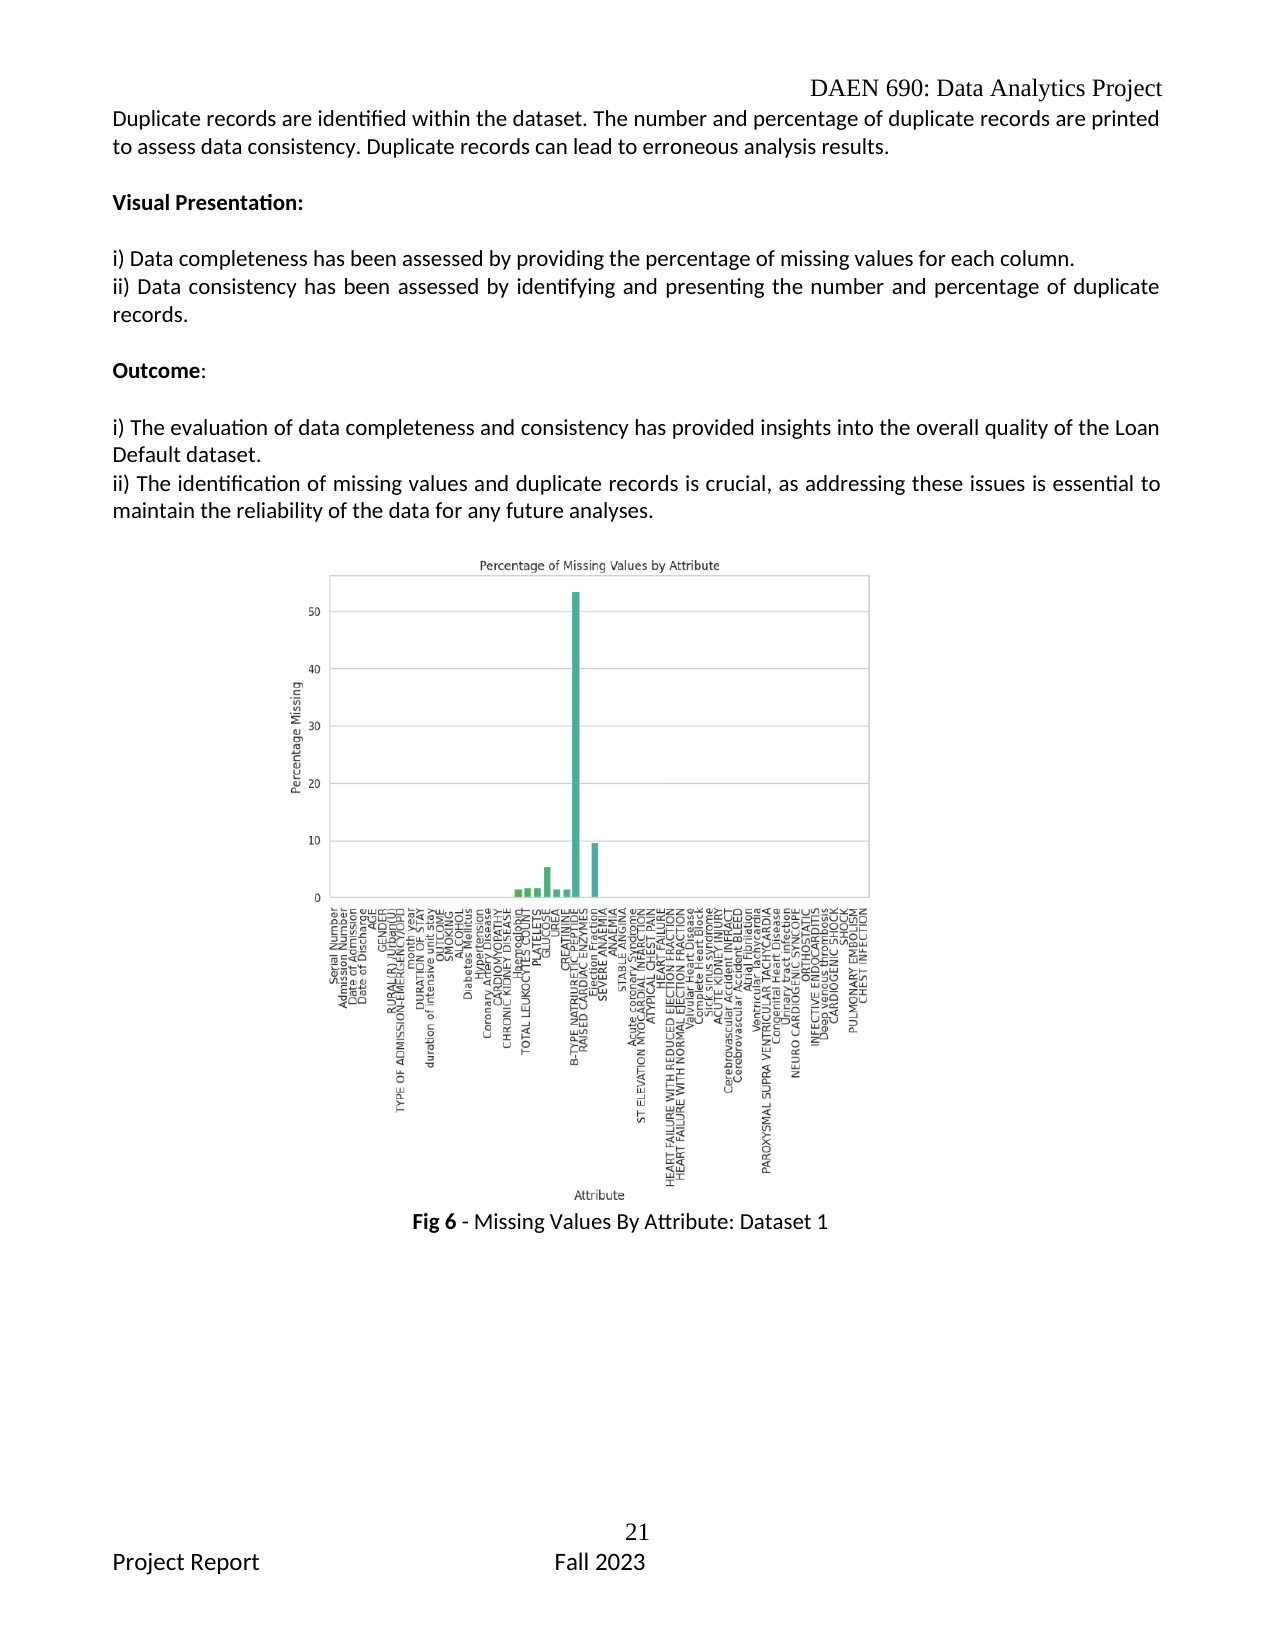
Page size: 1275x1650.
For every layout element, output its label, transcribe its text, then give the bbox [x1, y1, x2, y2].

text ii) Data consistency has been assessed by identifying and presenting the number and percentage of duplicate records. [112, 272, 1162, 328]
text Fig 6 - Missing Values By Attribute: Dataset 1 [112, 1207, 1162, 1235]
text ii) The identification of missing values and duplicate records is crucial, as addressing these issues is essential to maintain the reliability of the data for any future analyses. [112, 469, 1162, 525]
text i) The evaluation of data completeness and consistency has provided insights into the overall quality of the Loan Default dataset. [112, 413, 1162, 469]
text Outcome: [112, 357, 1162, 384]
text Visual Presentation: [112, 188, 1162, 216]
text Duplicate records are identified within the dataset. The number and percentage of duplicate records are printed to assess data consistency. Duplicate records can lead to erroneous analysis results. [112, 104, 1162, 160]
picture [262, 552, 907, 1207]
text i) Data completeness has been assessed by providing the percentage of missing values for each column. [112, 244, 1162, 272]
